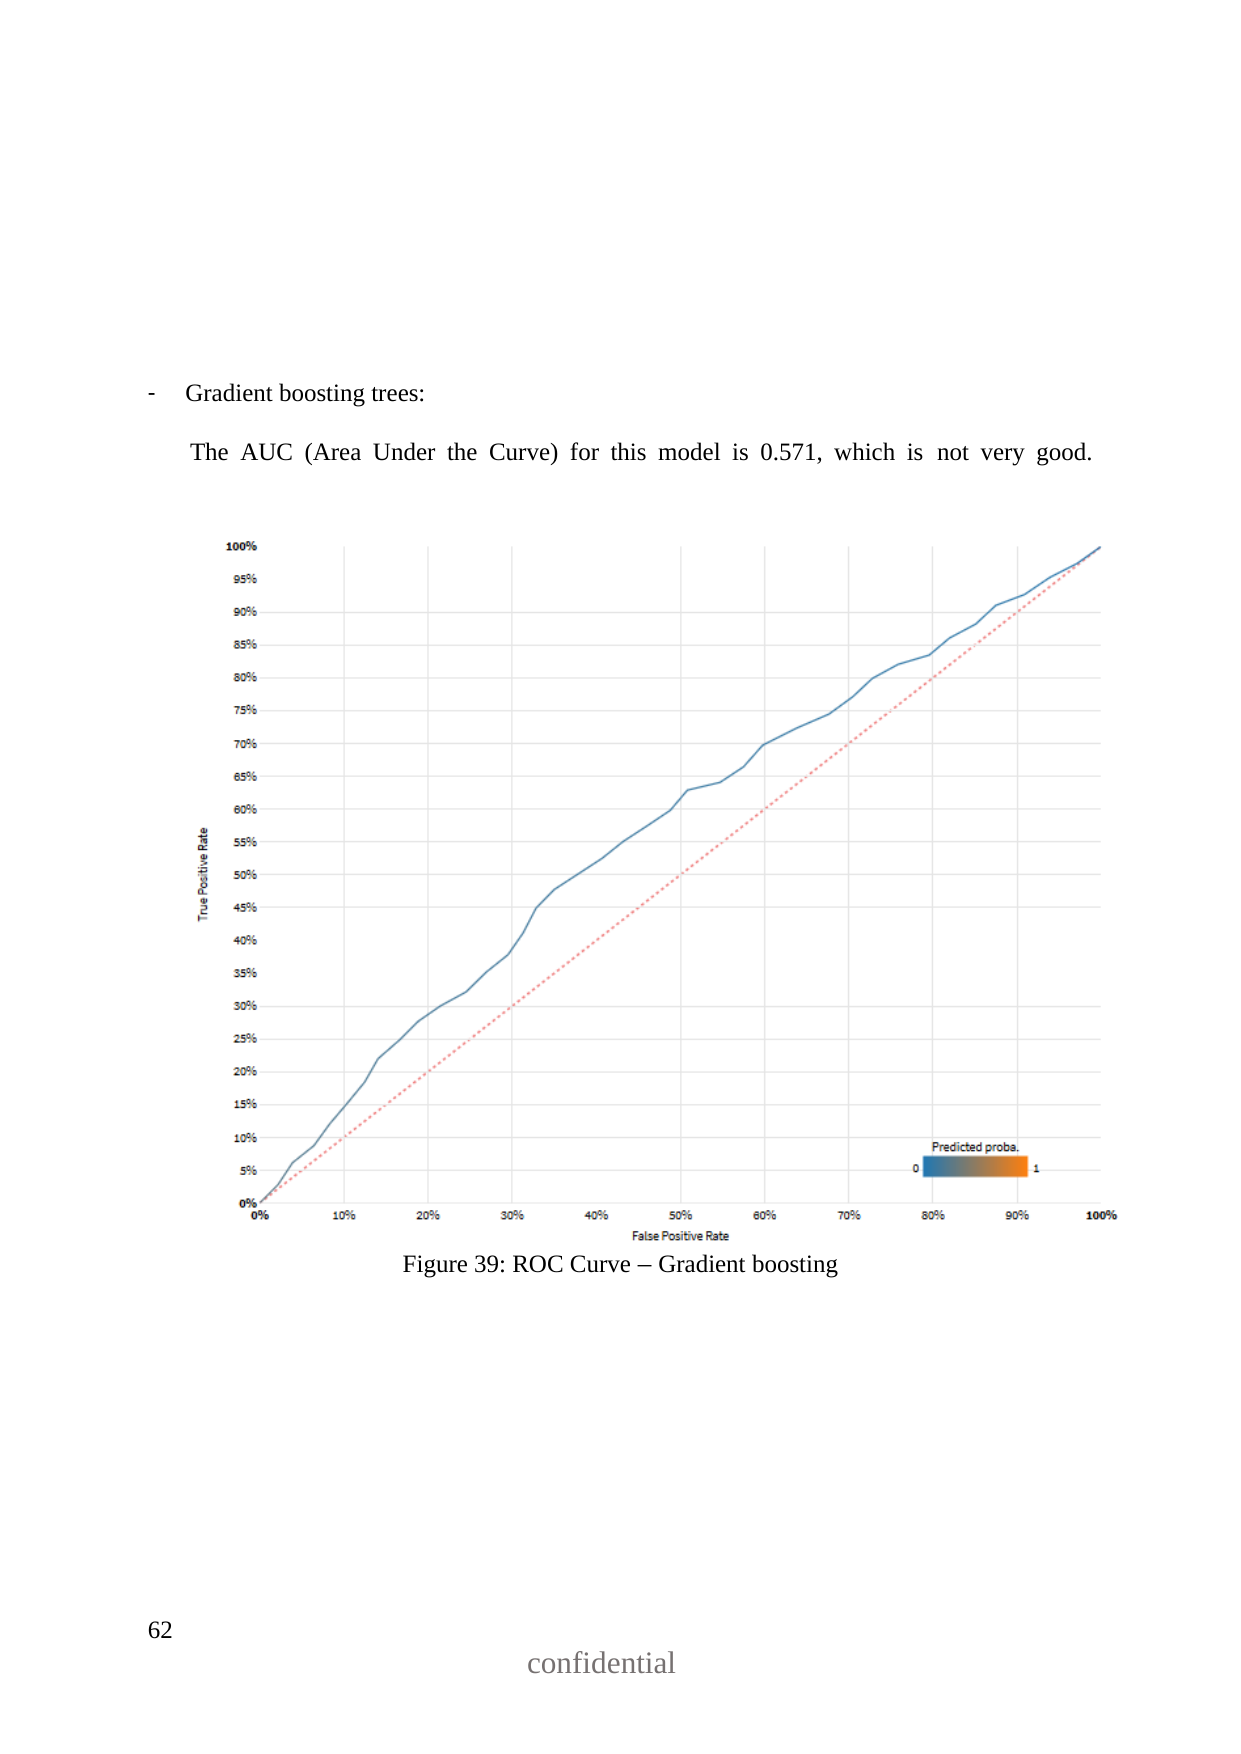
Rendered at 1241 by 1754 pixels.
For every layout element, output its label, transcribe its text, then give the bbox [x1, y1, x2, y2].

picture [189, 523, 1135, 1247]
text The AUC (Area Under the Curve) for this model is 0.571, which is not very good. [190, 437, 1093, 494]
text Figure 39: ROC Curve – Gradient boosting [148, 1247, 1093, 1278]
list Gradient boosting trees: [148, 378, 1093, 408]
